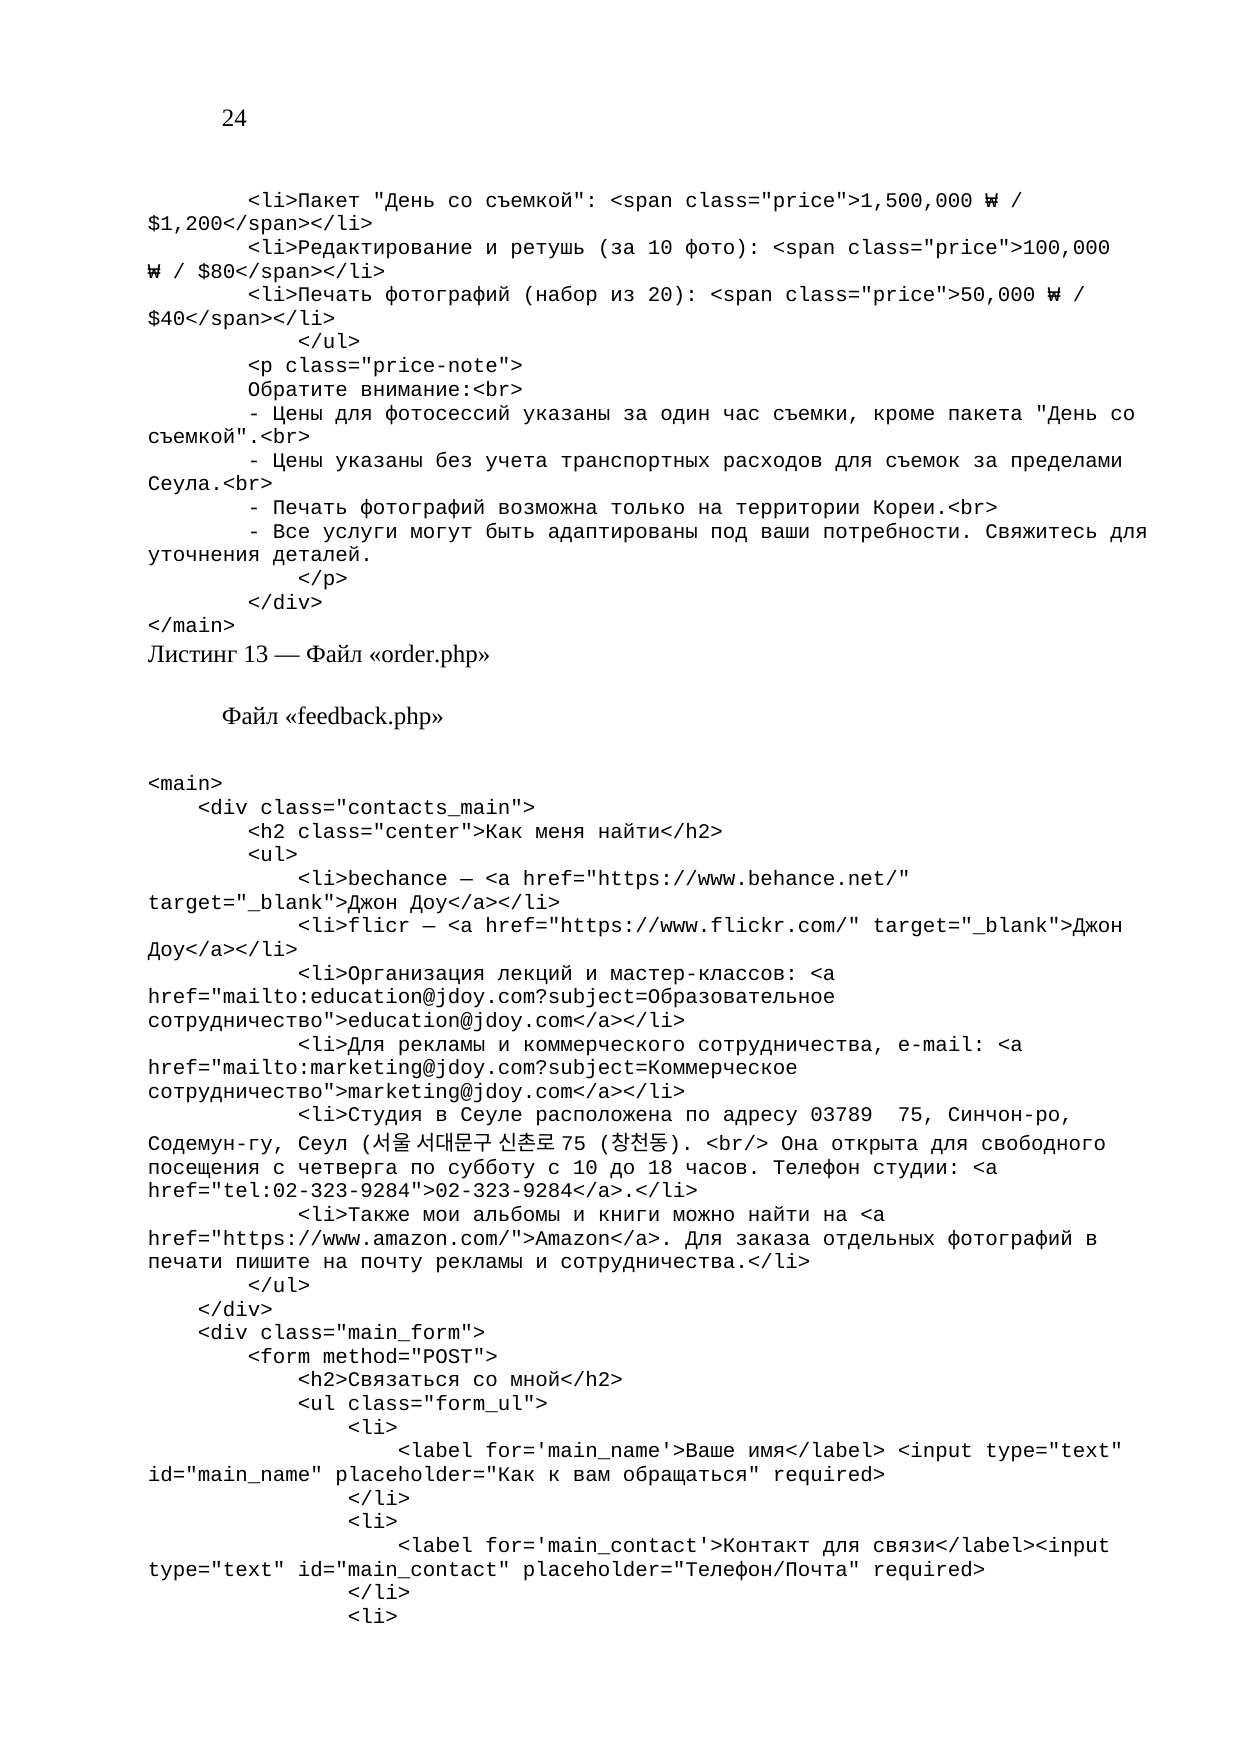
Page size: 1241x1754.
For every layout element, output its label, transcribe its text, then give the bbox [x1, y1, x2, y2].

text <li>Также мои альбомы и книги можно найти на <a href="https://www.amazon.com/">Amazon</a>. Для заказа отдельных фотографий в печати пишите на почту рекламы и сотрудничества.</li> [148, 1204, 1152, 1275]
text <li>Для рекламы и коммерческого сотрудничества, e-mail: <a href="mailto:marketing@jdoy.com?subject=Коммерческое сотрудничество">marketing@jdoy.com</a></li> [148, 1033, 1152, 1104]
text <label for='main_contact'>Контакт для связи</label><input type="text" id="main_contact" placeholder="Телефон/Почта" required> [148, 1535, 1152, 1582]
text <li>Студия в Сеуле расположена по адресу 03789 75, Синчон-ро, Содемун-гу, Сеул (서울 서대문구 신촌로 75 (창천동). <br/> Она открыта для свободного посещения с четверга по субботу с 10 до 18 часов. Телефон студии: <a href="tel:02-323-9284">02-323-9284</a>.</li> [148, 1104, 1152, 1204]
text Файл «order.php» [148, 639, 1152, 668]
text </ul> [148, 332, 1152, 355]
text <form method="POST"> [148, 1346, 1152, 1369]
text - Печать фотографий возможна только на территории Кореи.<br> [148, 497, 1152, 521]
text <li>flicr — <a href="https://www.flickr.com/" target="_blank">Джон Доу</a></li> [148, 915, 1152, 963]
text - Цены для фотосессий указаны за один час съемки, кроме пакета "День со съемкой".<br> [148, 402, 1152, 450]
text <li>Пакет "День со съемкой": <span class="price">1,500,000 ₩ / $1,200</span></li> [148, 190, 1152, 237]
text <h2 class="center">Как меня найти</h2> [148, 821, 1152, 844]
text <li> [148, 1511, 1152, 1535]
text <h2>Связаться со мной</h2> [148, 1369, 1152, 1393]
text <li> [148, 1417, 1152, 1440]
text - Все услуги могут быть адаптированы под ваши потребности. Свяжитесь для уточнения деталей. [148, 521, 1152, 568]
text </p> [148, 568, 1152, 592]
text <li> [148, 1606, 1152, 1629]
text </div> [148, 592, 1152, 615]
text <label for='main_name'>Ваше имя</label> <input type="text" id="main_name" placeholder="Как к вам обращаться" required> [148, 1440, 1152, 1488]
text </div> [148, 1298, 1152, 1322]
text <main> [148, 773, 1152, 797]
text <li>Печать фотографий (набор из 20): <span class="price">50,000 ₩ / $40</span></li> [148, 284, 1152, 332]
text </li> [148, 1488, 1152, 1511]
text - Цены указаны без учета транспортных расходов для съемок за пределами Сеула.<br> [148, 450, 1152, 497]
text <ul class="form_ul"> [148, 1393, 1152, 1417]
text <li>Редактирование и ретушь (за 10 фото): <span class="price">100,000 ₩ / $80</span></li> [148, 237, 1152, 284]
text </li> [148, 1582, 1152, 1606]
text Обратите внимание:<br> [148, 379, 1152, 402]
text </ul> [148, 1275, 1152, 1298]
text <li>Организация лекций и мастер-классов: <a href="mailto:education@jdoy.com?subject=Образовательное сотрудничество">education@jdoy.com</a></li> [148, 963, 1152, 1033]
text Файл «feedback.php» [148, 701, 1152, 730]
text <p class="price-note"> [148, 355, 1152, 379]
text <div class="contacts_main"> [148, 797, 1152, 821]
text </main> [148, 615, 1152, 639]
text <li>bechance — <a href="https://www.behance.net/" target="_blank">Джон Доу</a></li> [148, 868, 1152, 915]
text <div class="main_form"> [148, 1322, 1152, 1346]
text <ul> [148, 844, 1152, 868]
